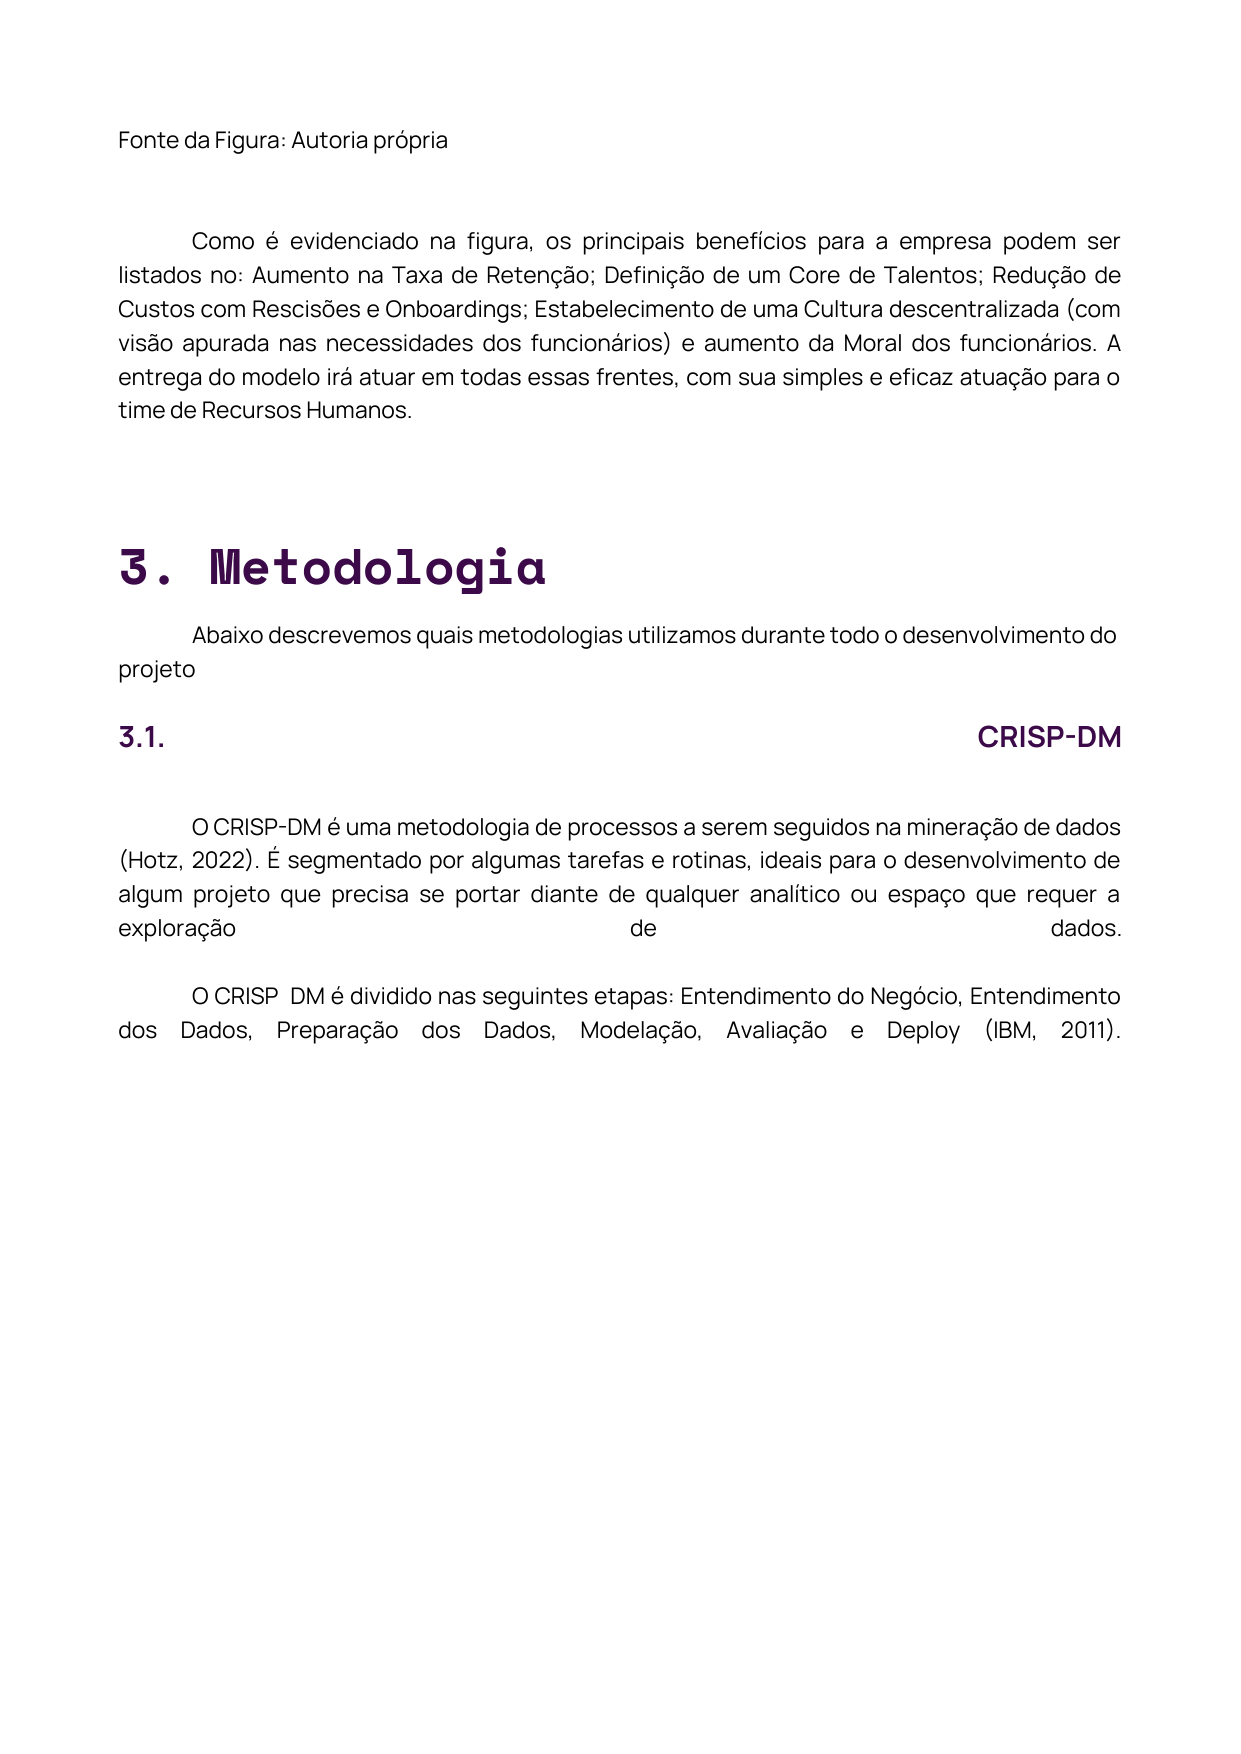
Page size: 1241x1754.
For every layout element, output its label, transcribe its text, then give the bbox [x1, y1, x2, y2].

text Abaixo descrevemos quais metodologias utilizamos durante todo o desenvolvimento do projeto [118, 619, 1122, 684]
text Como é evidenciado na figura, os principais benefícios para a empresa podem ser listados no: Aumento na Taxa de Retenção; Definição de um Core de Talentos; Redução de Custos com Rescisões e Onboardings; Estabelecimento de uma Cultura descentralizada (com visão apurada nas necessidades dos funcionários) e aumento da Moral dos funcionários. A entrega do modelo irá atuar em todas essas frentes, com sua simples e eficaz atuação para o time de Recursos Humanos. [118, 225, 1122, 426]
subtitle 3. Metodologia [118, 529, 1122, 603]
subtitle 3.1. CRISP-DM [118, 716, 1122, 799]
text O CRISP-DM é uma metodologia de processos a serem seguidos na mineração de dados (Hotz, 2022). É segmentado por algumas tarefas e rotinas, ideais para o desenvolvimento de algum projeto que precisa se portar diante de qualquer analítico ou espaço que requer a exploração de dados. O CRISP DM é dividido nas seguintes etapas: Entendimento do Negócio, Entendimento dos Dados, Preparação dos Dados, Modelação, Avaliação e Deploy (IBM, 2011). [118, 811, 1122, 1045]
text Fonte da Figura: Autoria própria [118, 124, 1122, 155]
